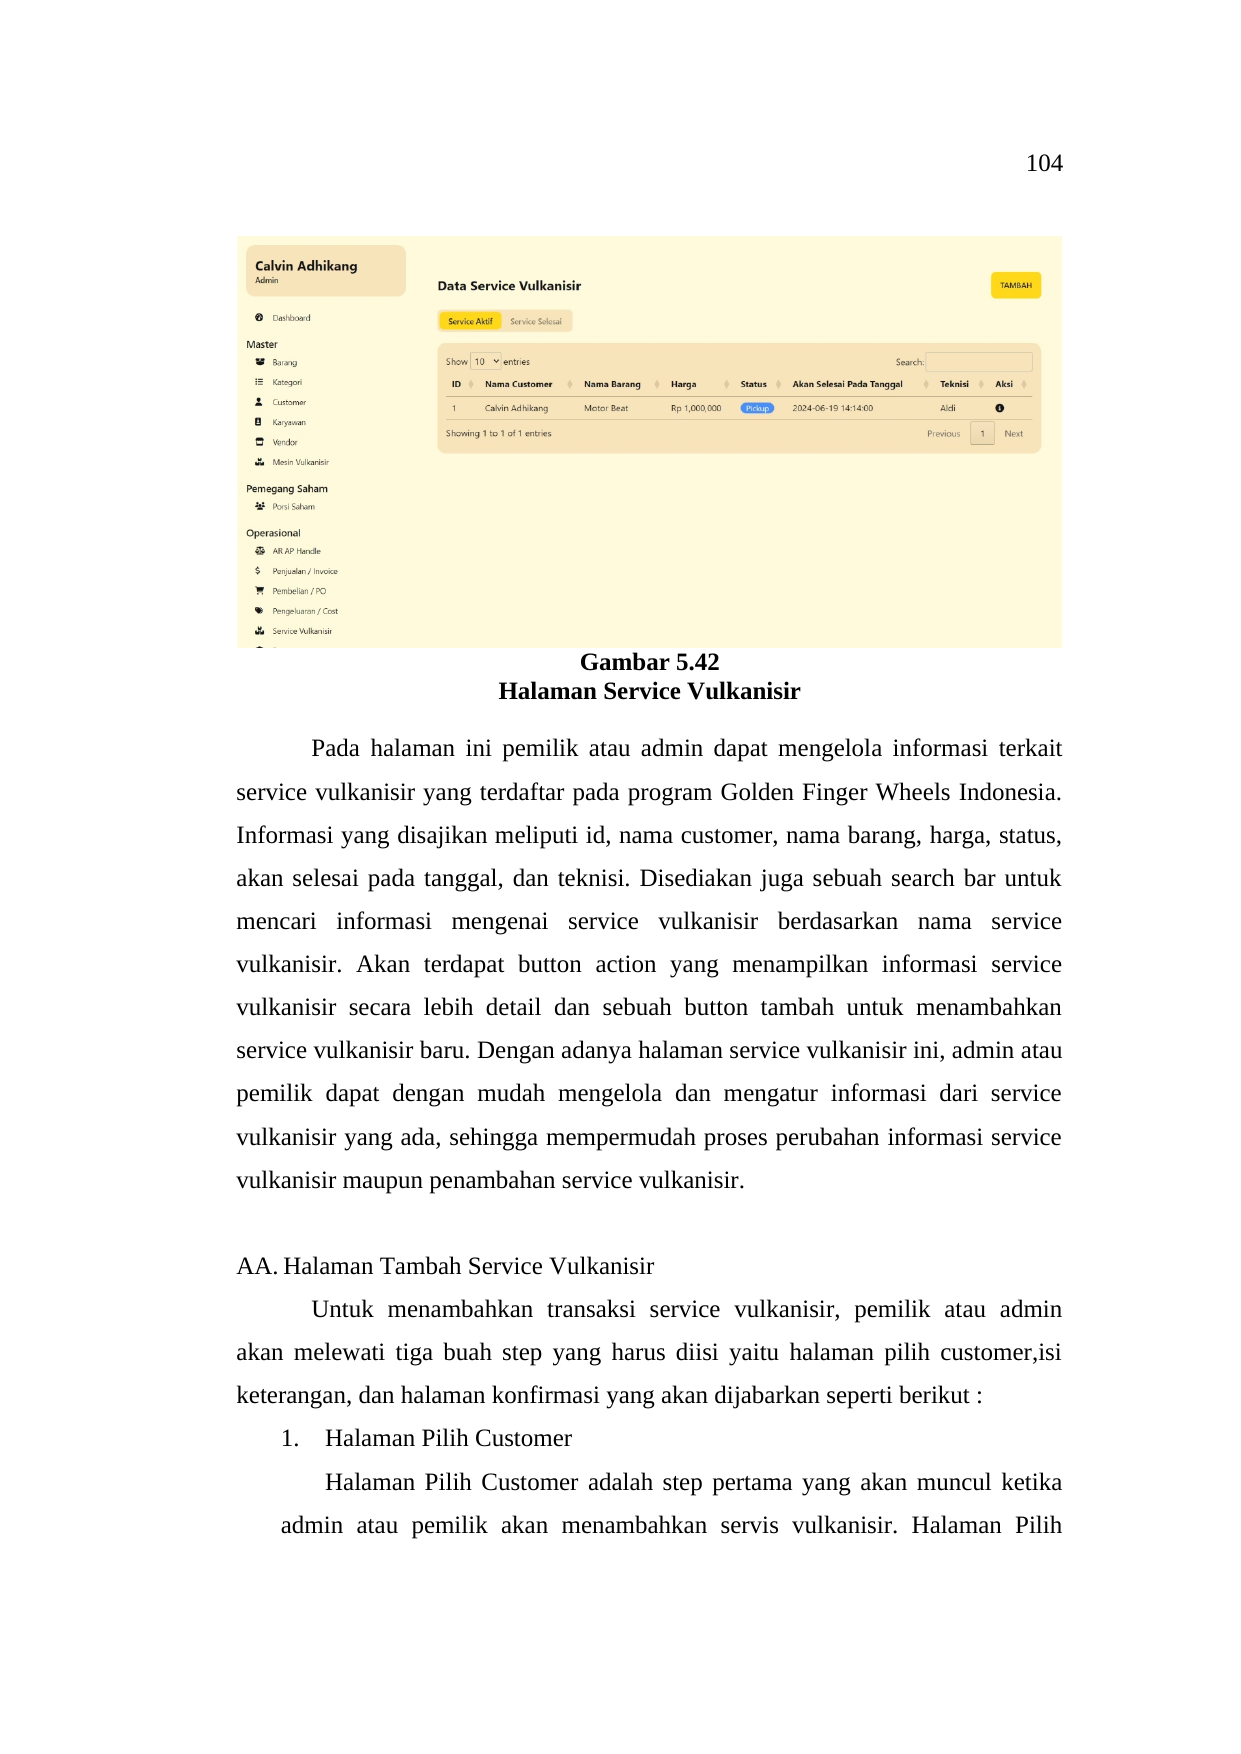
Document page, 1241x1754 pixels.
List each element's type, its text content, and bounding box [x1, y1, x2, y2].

text Pada halaman ini pemilik atau admin dapat mengelola informasi terkait service vulkanisir yang terdaftar pada program Golden Finger Wheels Indonesia. Informasi yang disajikan meliputi id, nama customer, nama barang, harga, status, akan selesai pada tanggal, dan teknisi. Disediakan juga sebuah search bar untuk mencari informasi mengenai service vulkanisir berdasarkan nama service vulkanisir. Akan terdapat button action yang menampilkan informasi service vulkanisir secara lebih detail dan sebuah button tambah untuk menambahkan service vulkanisir baru. Dengan adanya halaman service vulkanisir ini, admin atau pemilik dapat dengan mudah mengelola dan mengatur informasi dari service vulkanisir yang ada, sehingga mempermudah proses perubahan informasi service vulkanisir maupun penambahan service vulkanisir. [236, 733, 1063, 1193]
text Halaman Service Vulkanisir [236, 676, 1063, 705]
list Halaman Tambah Service Vulkanisir [236, 1251, 1063, 1280]
list Halaman Pilih Customer [281, 1423, 1063, 1452]
text Gambar 5.42 [236, 647, 1063, 676]
picture [237, 236, 1063, 648]
text Untuk menambahkan transaksi service vulkanisir, pemilik atau admin akan melewati tiga buah step yang harus diisi yaitu halaman pilih customer,isi keterangan, dan halaman konfirmasi yang akan dijabarkan seperti berikut : [236, 1294, 1063, 1409]
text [281, 1467, 1063, 1538]
